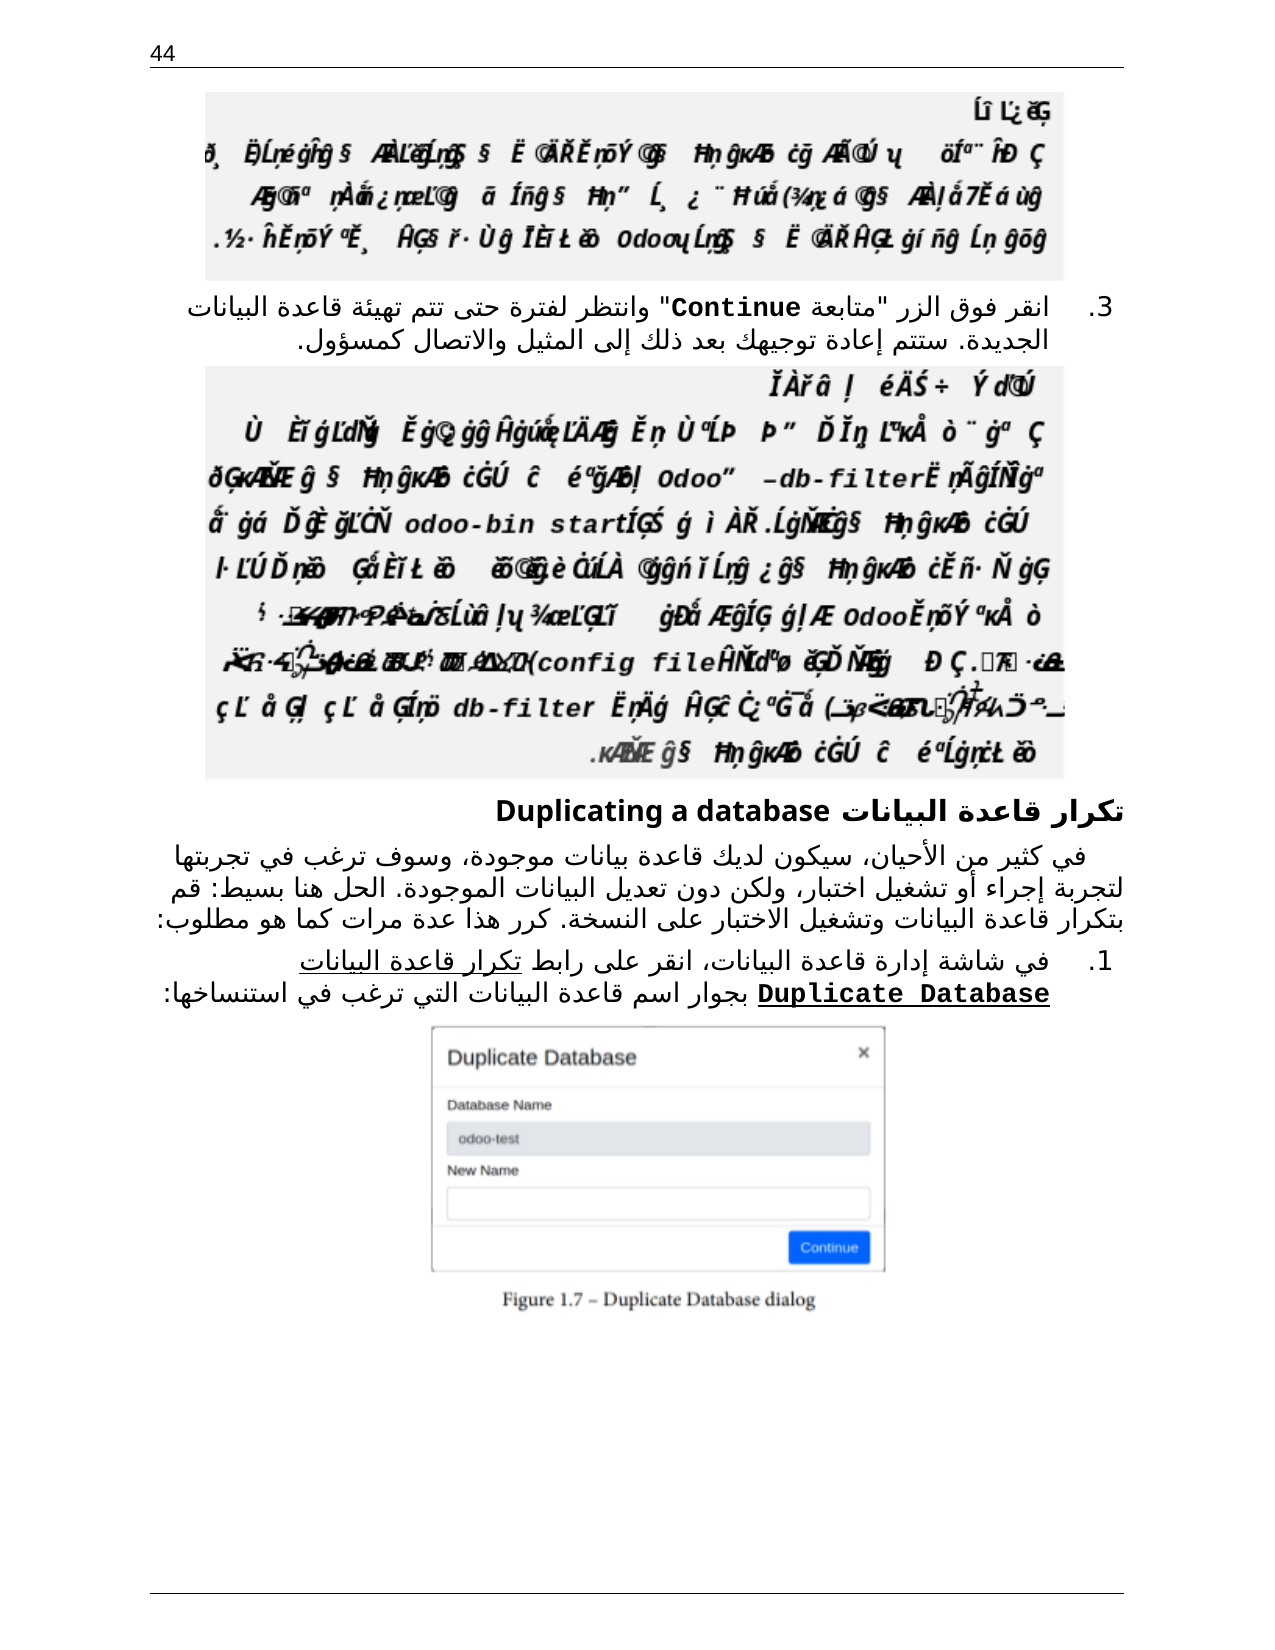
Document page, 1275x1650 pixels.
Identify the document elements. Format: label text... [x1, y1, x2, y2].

list انقر فوق الزر "متابعة Continue" وانتظر لفترة حتى تتم تهيئة قاعدة البيانات الجديدة. ستتم إعادة توجيهك بعد ذلك إلى المثيل والاتصال كمسؤول. [150, 291, 1087, 356]
list في شاشة إدارة قاعدة البيانات، انقر على رابط تكرار قاعدة البيانات Duplicate Database بجوار اسم قاعدة البيانات التي ترغب في استنساخها: [150, 946, 1087, 1010]
text في كثير من الأحيان، سيكون لديك قاعدة بيانات موجودة، وسوف ترغب في تجربتها لتجربة إجراء أو تشغيل اختبار، ولكن دون تعديل البيانات الموجودة. الحل هنا بسيط: قم بتكرار قاعدة البيانات وتشغيل الاختبار على النسخة. كرر هذا عدة مرات كما هو مطلوب: [150, 841, 1125, 935]
text تكرار قاعدة البيانات Duplicating a database [150, 790, 1125, 830]
